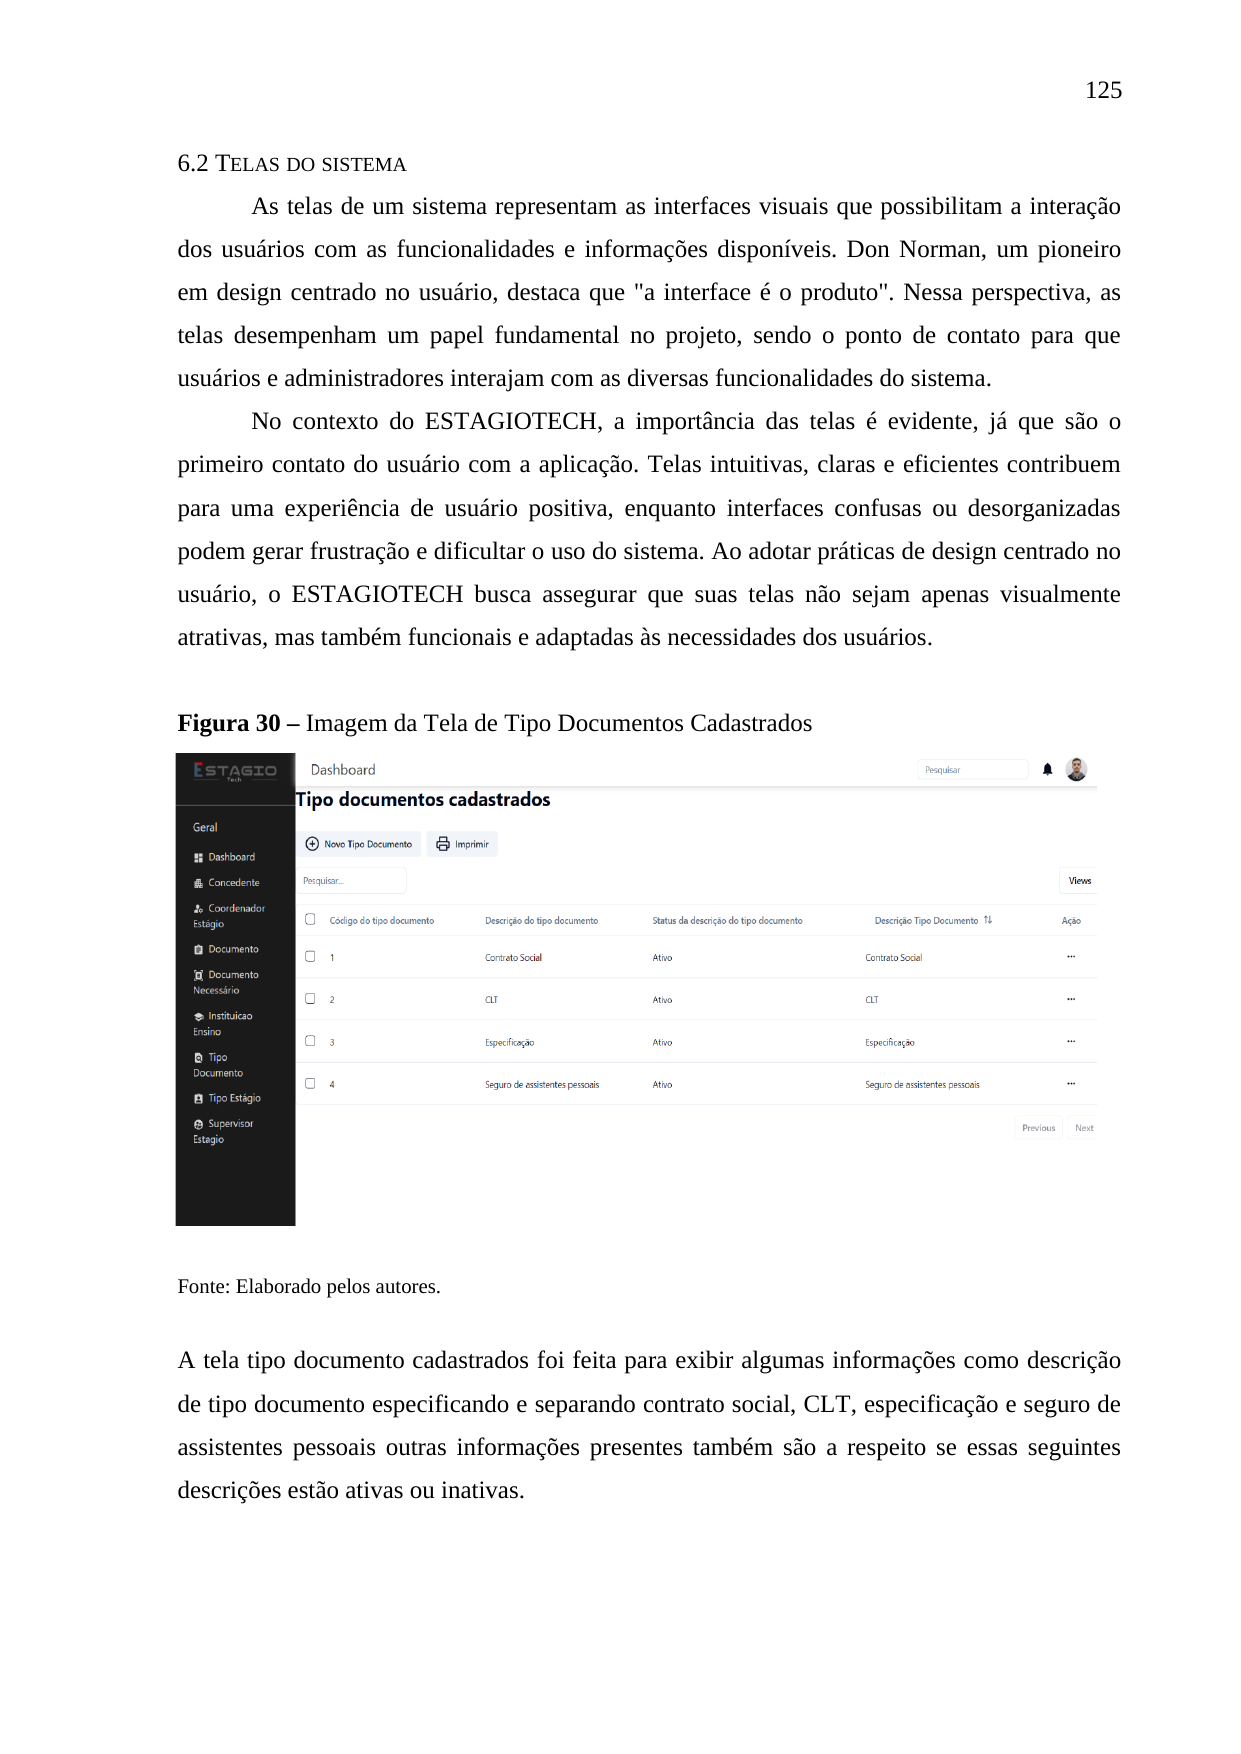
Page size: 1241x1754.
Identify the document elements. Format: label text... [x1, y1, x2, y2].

text No contexto do ESTAGIOTECH, a importância das telas é evidente, já que são o primeiro contato do usuário com a aplicação. Telas intuitivas, claras e eficientes contribuem para uma experiência de usuário positiva, enquanto interfaces confusas ou desorganizadas podem gerar frustração e dificultar o uso do sistema. Ao adotar práticas de design centrado no usuário, o ESTAGIOTECH busca assegurar que suas telas não sejam apenas visualmente atrativas, mas também funcionais e adaptadas às necessidades dos usuários. [177, 406, 1122, 651]
text Figura 30 – Imagem da Tela de Tipo Documentos Cadastrados [177, 708, 1122, 737]
text Fonte: Elaborado pelos autores. [177, 1273, 1122, 1298]
text A tela tipo documento cadastrados foi feita para exibir algumas informações como descrição de tipo documento especificando e separando contrato social, CLT, especificação e seguro de assistentes pessoais outras informações presentes também são a respeito se essas seguintes descrições estão ativas ou inativas. [177, 1346, 1122, 1504]
subtitle 6.2 Telas do sistema [177, 148, 1122, 176]
picture [175, 753, 1098, 1226]
text As telas de um sistema representam as interfaces visuais que possibilitam a interação dos usuários com as funcionalidades e informações disponíveis. Don Norman, um pioneiro em design centrado no usuário, destaca que "a interface é o produto". Nessa perspectiva, as telas desempenham um papel fundamental no projeto, sendo o ponto de contato para que usuários e administradores interajam com as diversas funcionalidades do sistema. [177, 191, 1122, 392]
